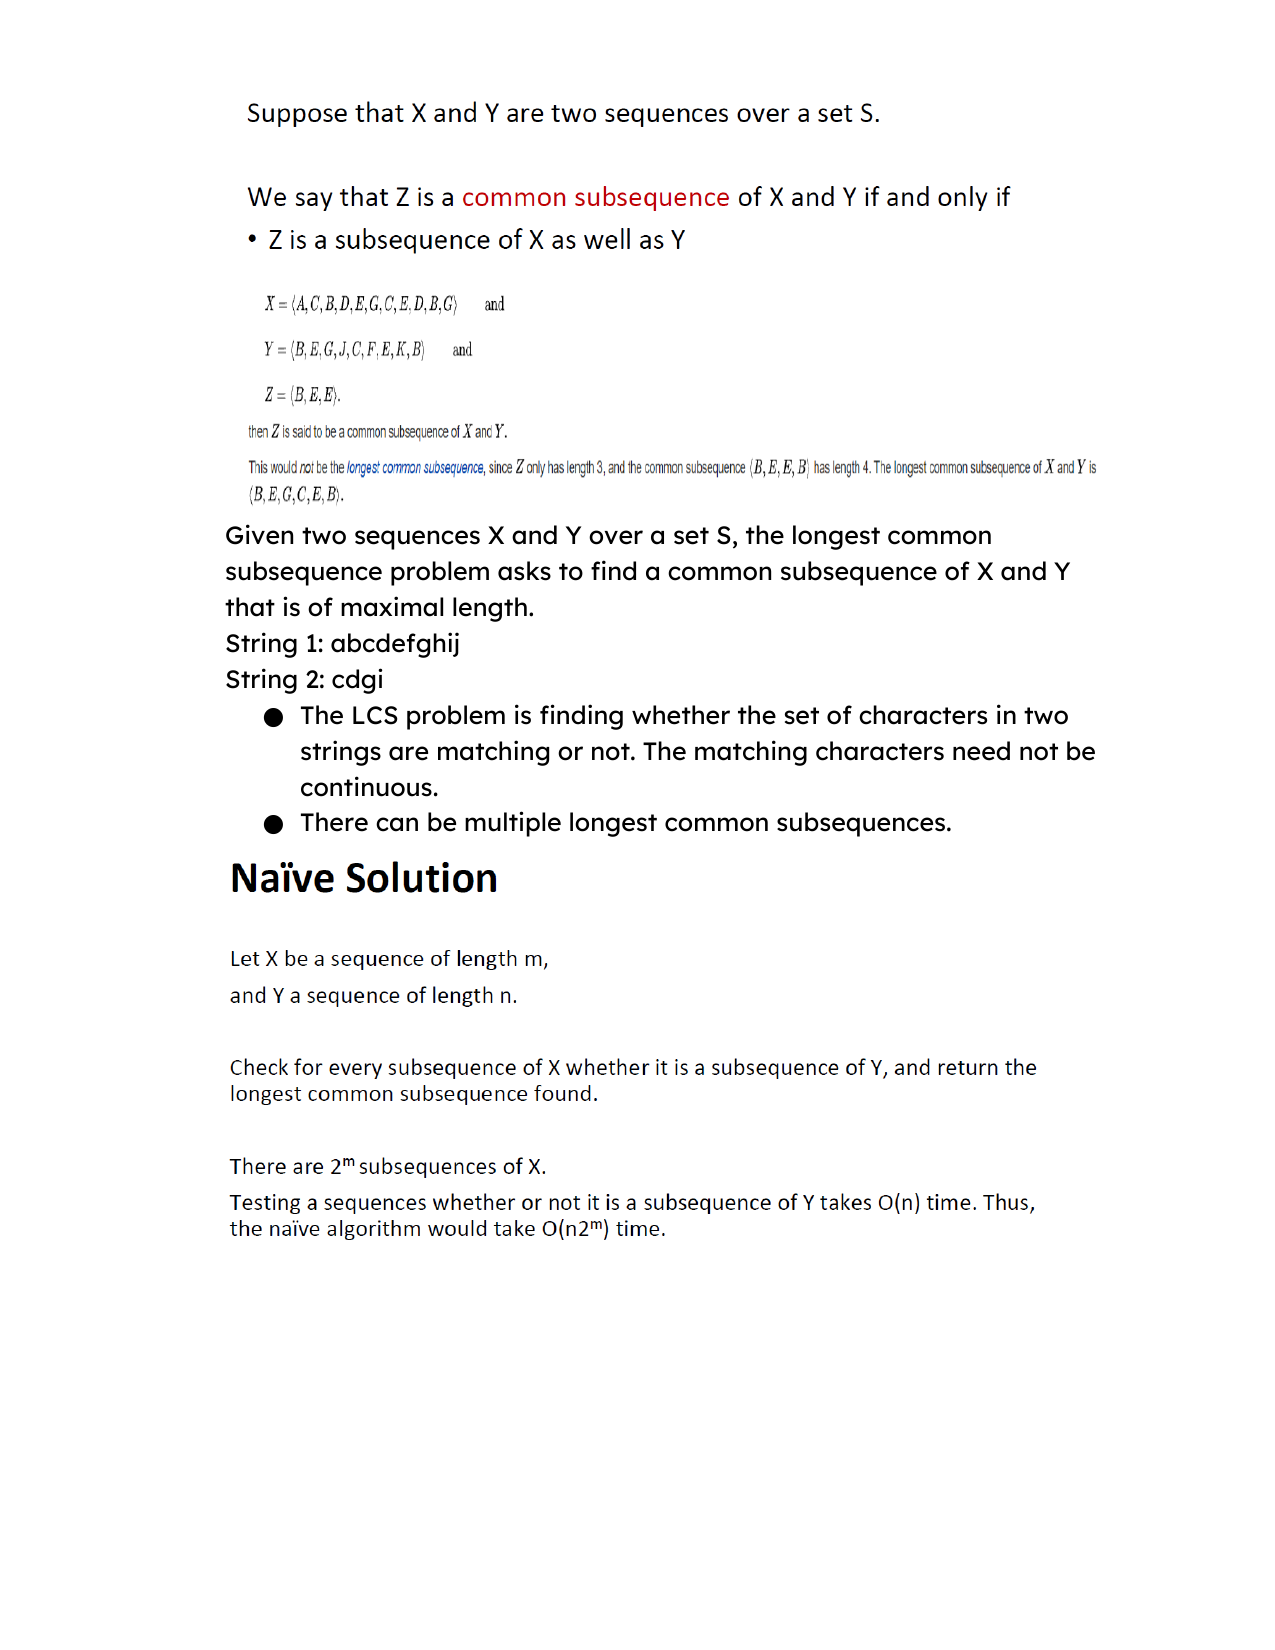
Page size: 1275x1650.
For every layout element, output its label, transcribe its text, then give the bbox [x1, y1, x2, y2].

text String 1: abcdefghij [225, 627, 1125, 658]
list The LCS problem is finding whether the set of characters in two strings are matching or not. The matching characters need not be continuous. [262, 699, 1125, 802]
list There can be multiple longest common subsequences. [262, 807, 1125, 838]
picture [225, 84, 1108, 516]
text String 2: cdgi [225, 663, 1125, 694]
picture [225, 842, 1051, 1288]
text Given two sequences X and Y over a set S, the longest common subsequence problem asks to find a common subsequence of X and Y that is of maximal length. [225, 519, 1125, 622]
